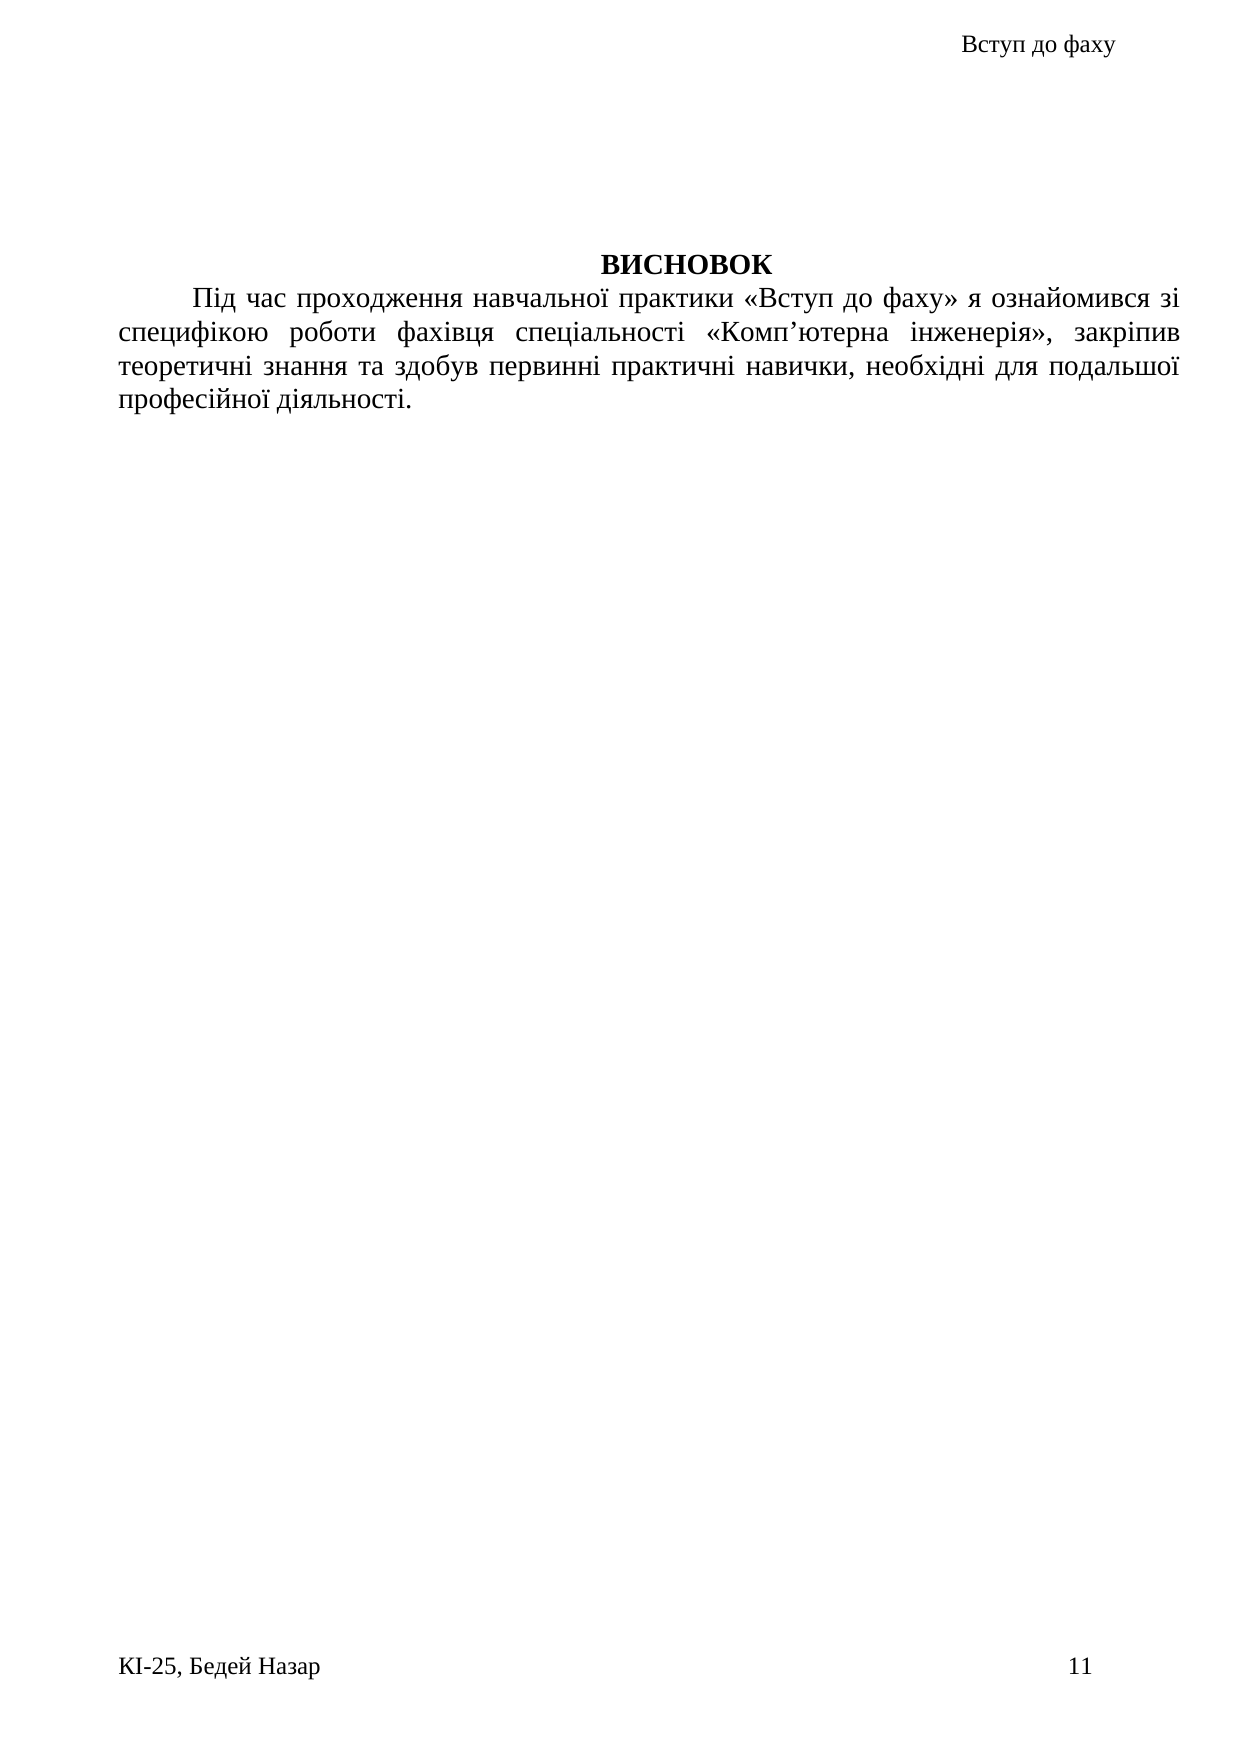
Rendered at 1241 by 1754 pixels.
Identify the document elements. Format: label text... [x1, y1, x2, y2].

text Під час проходження навчальної практики «Вступ до фаху» я ознайомився зі специфікою роботи фахівця спеціальності «Комп’ютерна інженерія», закріпив теоретичні знання та здобув первинні практичні навички, необхідні для подальшої професійної діяльності. [118, 281, 1181, 415]
text ВИСНОВОК [118, 247, 1181, 281]
